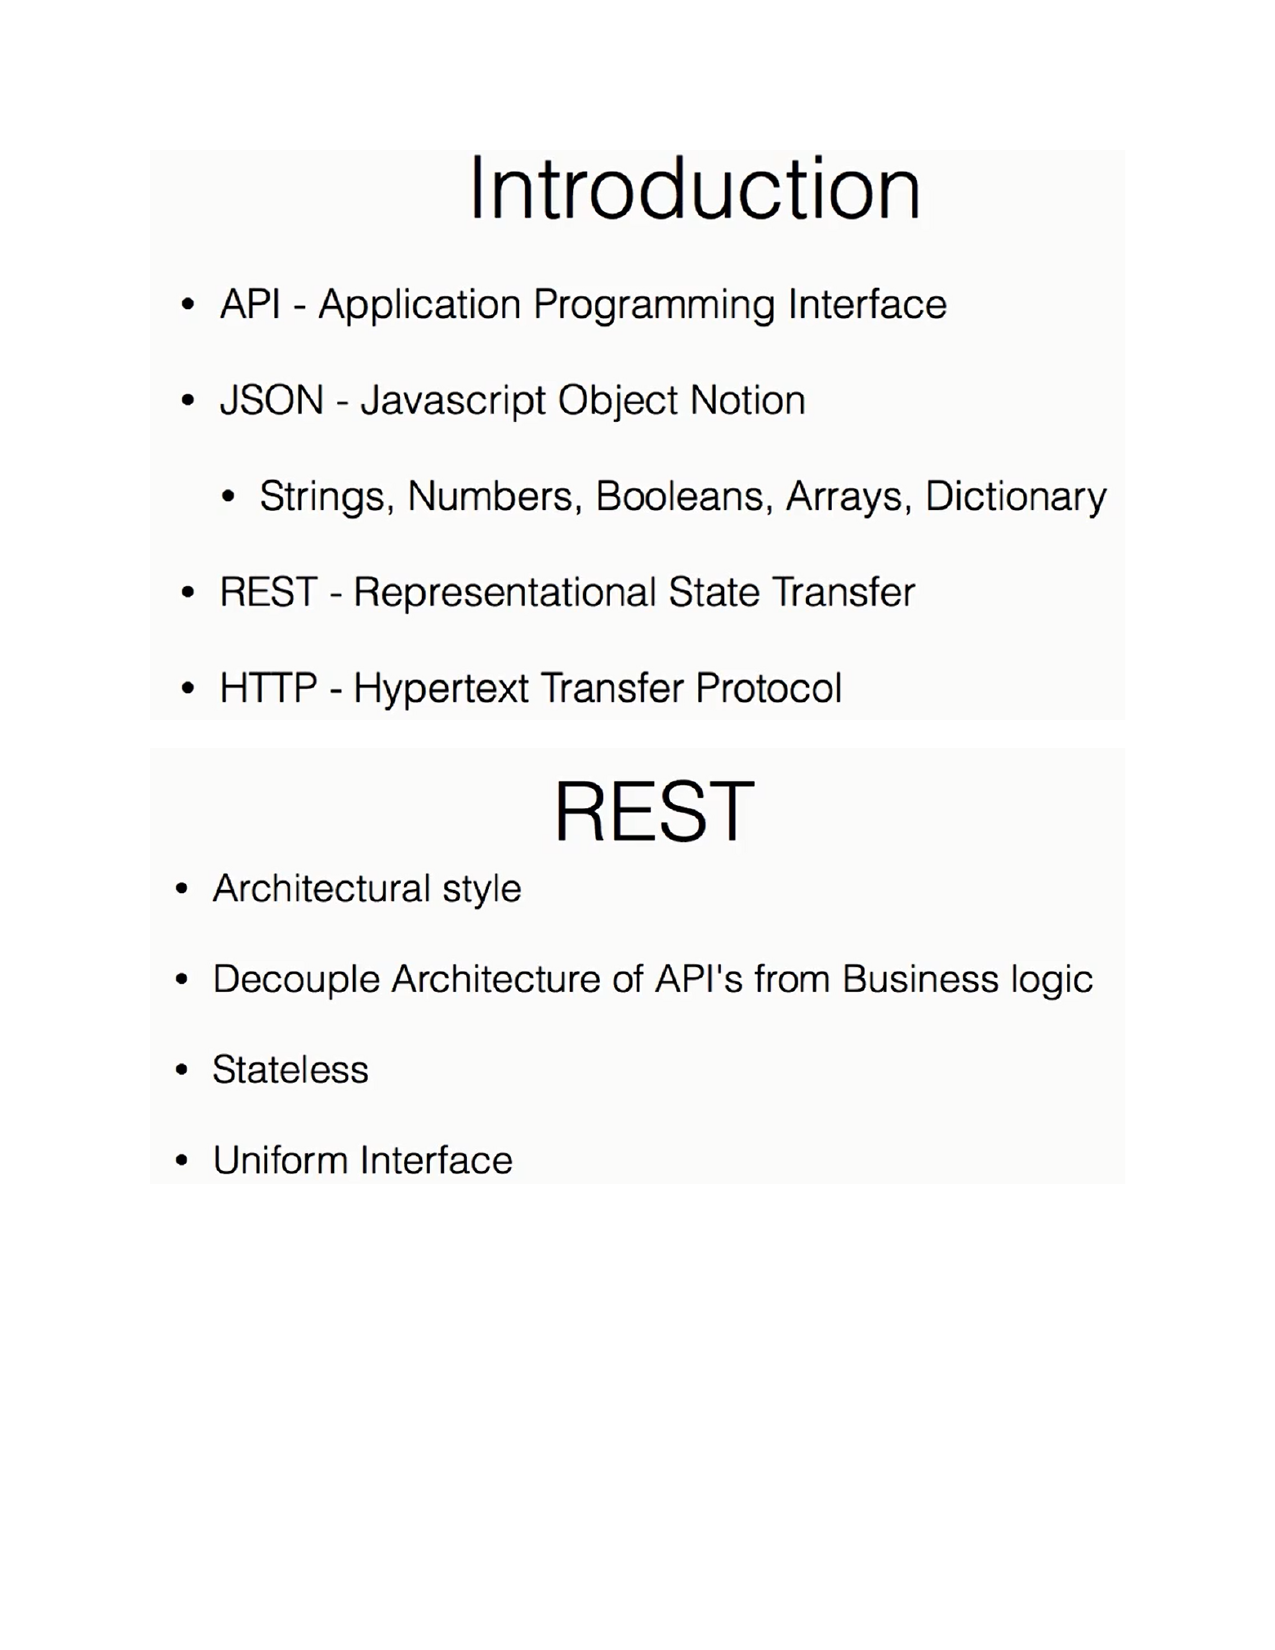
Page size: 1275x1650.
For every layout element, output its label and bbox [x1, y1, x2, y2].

picture [150, 150, 1125, 720]
picture [150, 748, 1125, 1184]
